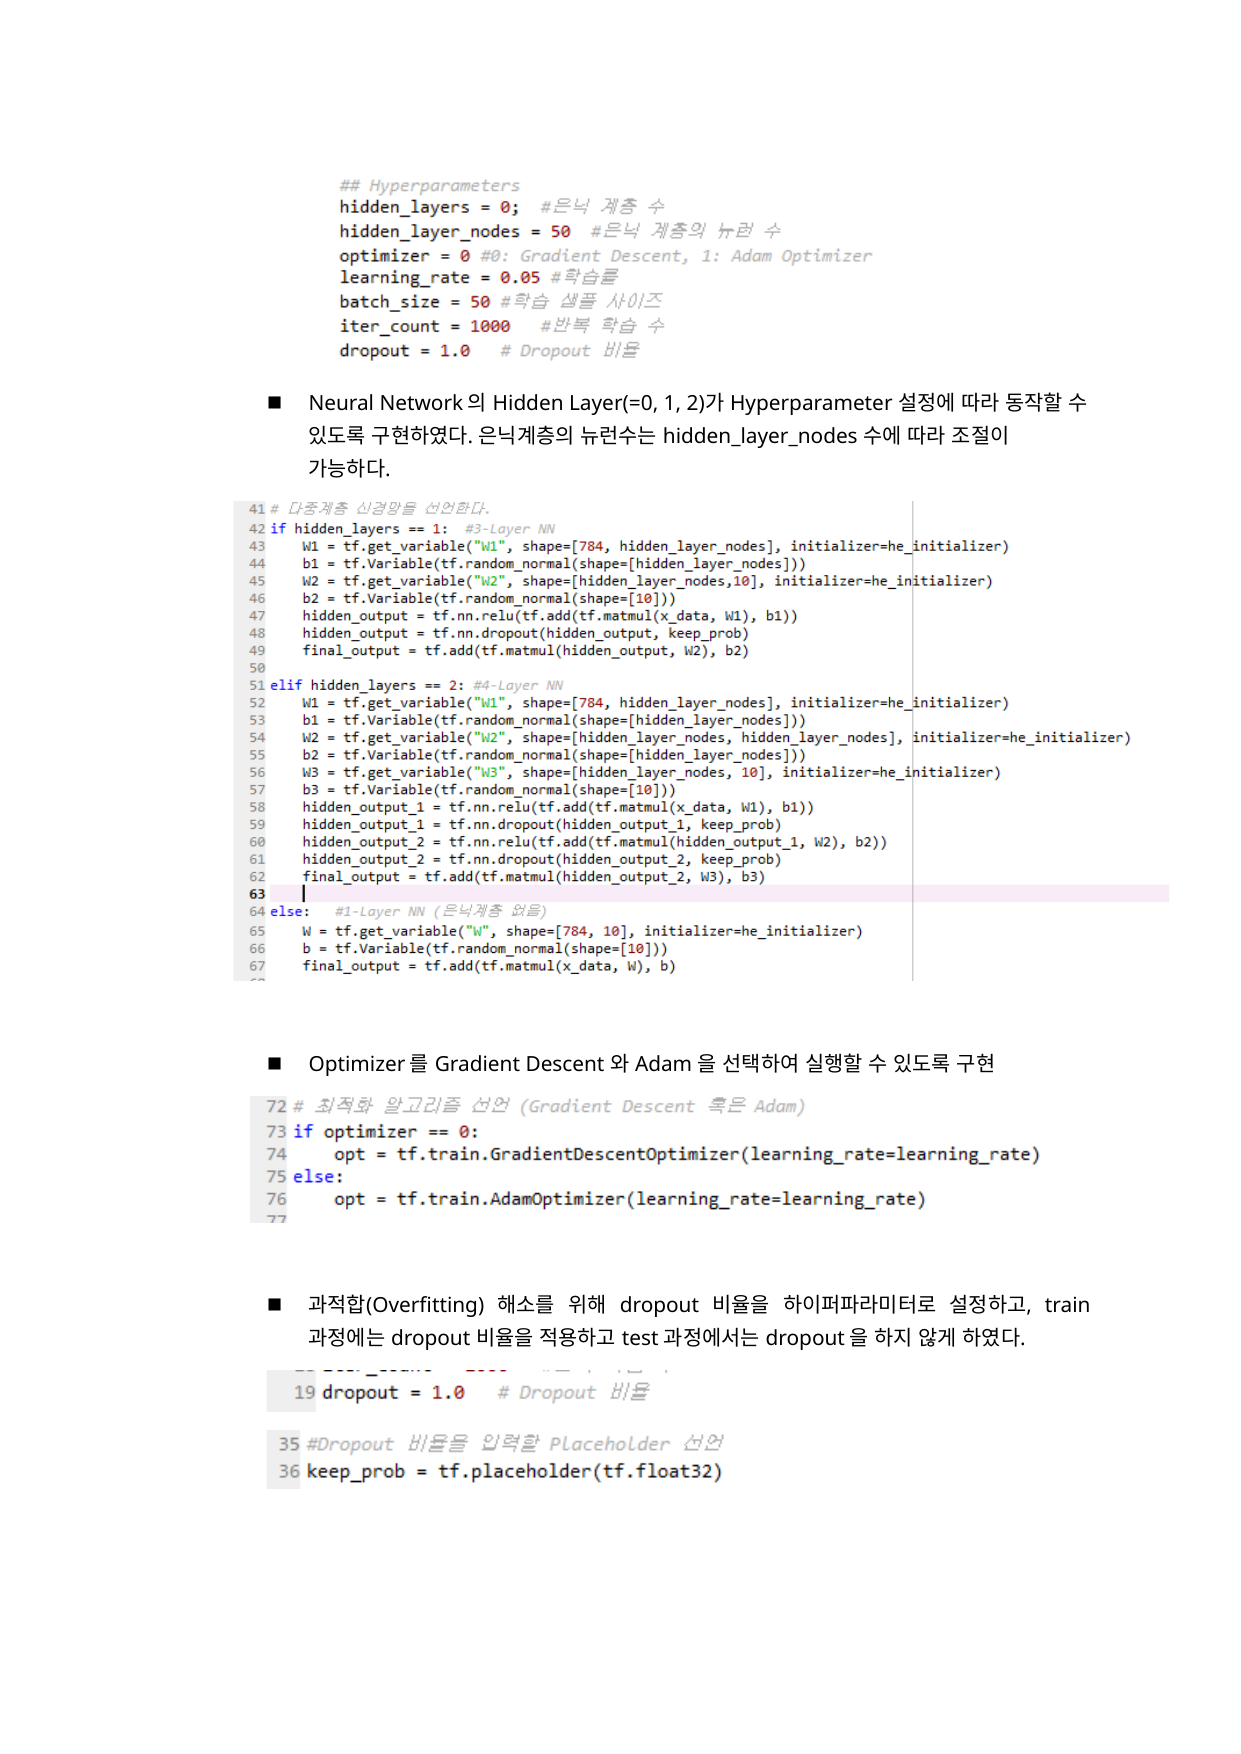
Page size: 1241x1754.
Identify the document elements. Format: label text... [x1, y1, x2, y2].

list Neural Network의 Hidden Layer(=0, 1, 2)가 Hyperparameter 설정에 따라 동작할 수 있도록 구현하였다. 은닉계층의 뉴런수는 hidden_layer_nodes 수에 따라 조절이 가능하다. [267, 387, 1090, 482]
picture [233, 501, 1170, 981]
list Optimizer를 Gradient Descent 와 Adam 을 선택하여 실행할 수 있도록 구현 [267, 1047, 1090, 1077]
picture [266, 1430, 755, 1489]
picture [266, 1370, 697, 1412]
list 과적합(Overfitting) 해소를 위해 dropout 비율을 하이퍼파라미터로 설정하고, train 과정에는 dropout 비율을 적용하고 test 과정에서는 dropout을 하지 않게 하였다. [267, 1289, 1090, 1352]
picture [250, 1096, 1074, 1223]
picture [334, 177, 907, 368]
